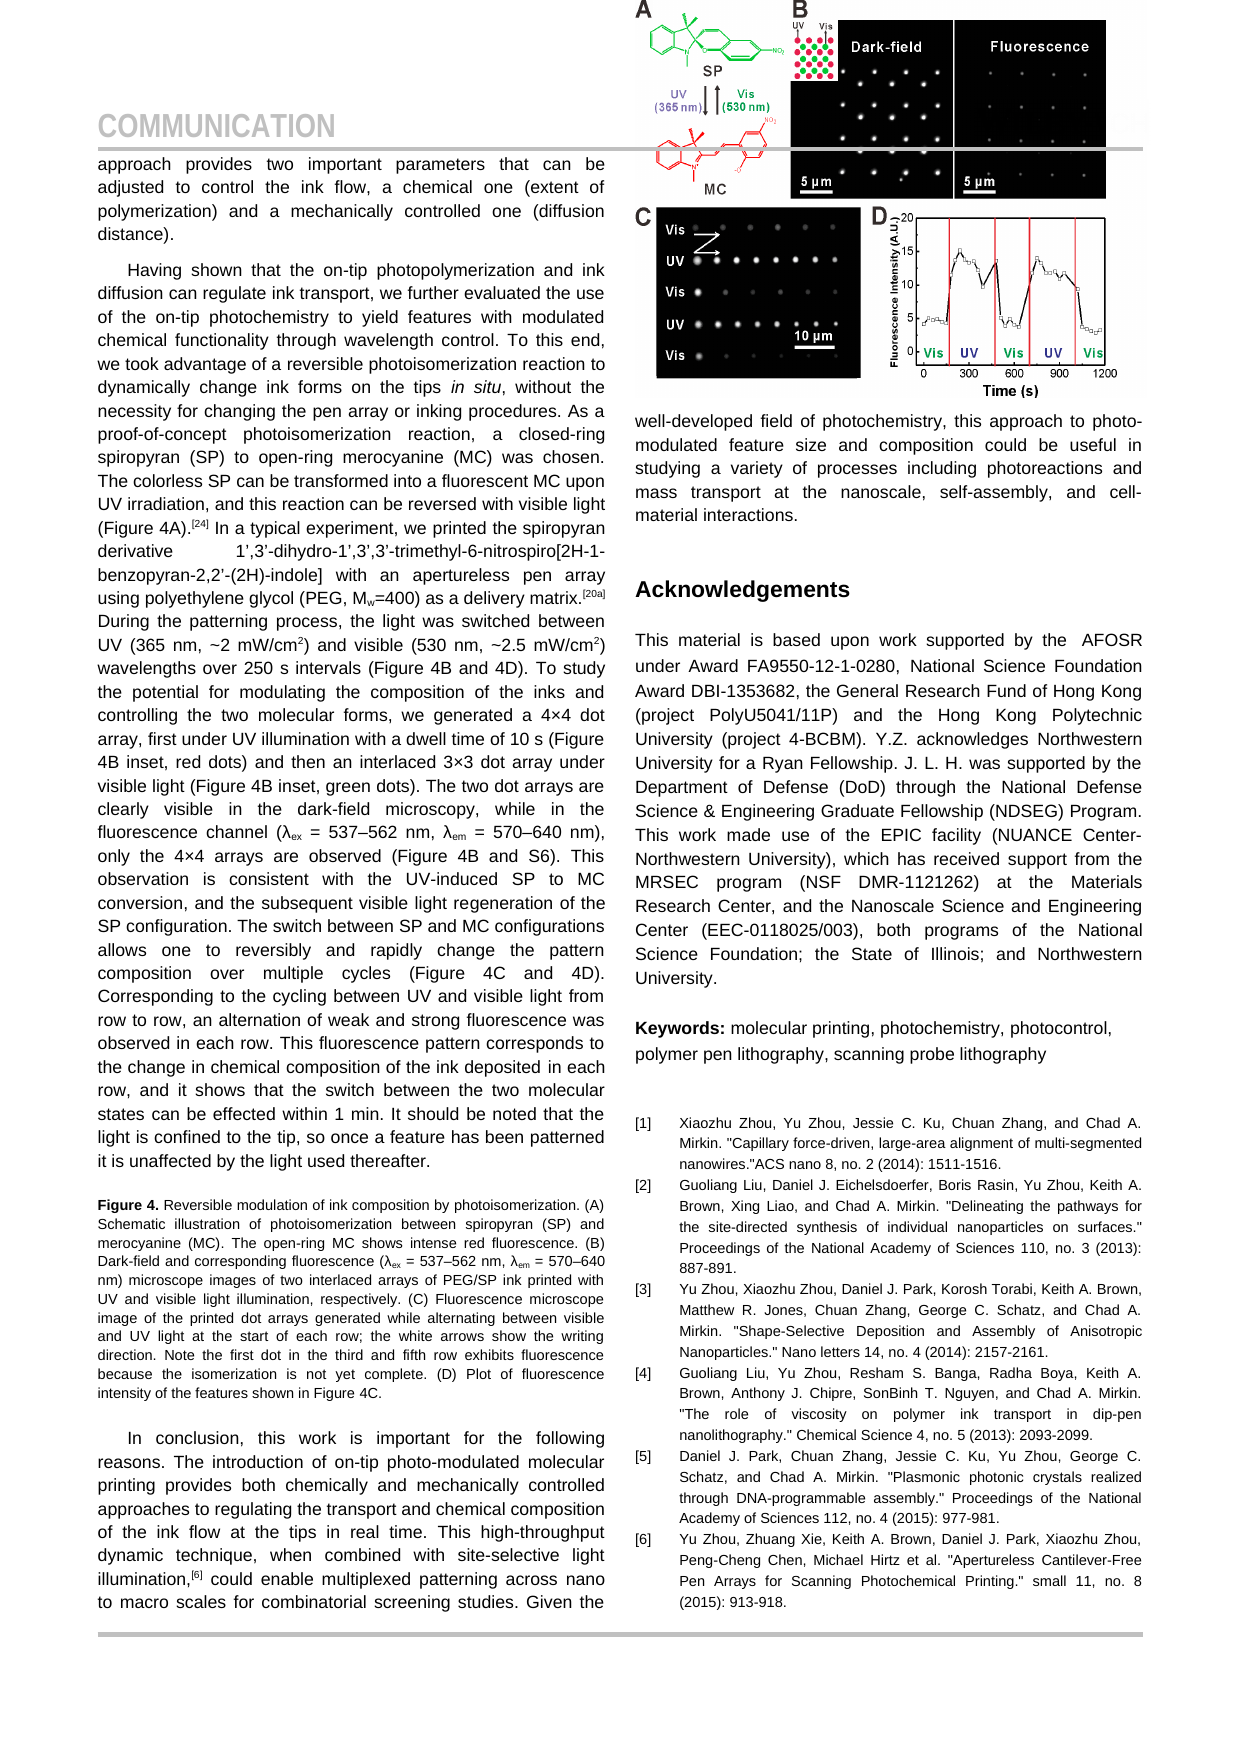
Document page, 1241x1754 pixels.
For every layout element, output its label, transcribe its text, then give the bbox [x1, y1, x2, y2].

text [2] Guoliang Liu, Daniel J. Eichelsdoerfer, Boris Rasin, Yu Zhou, Keith A. Brown, Xing Liao, and Chad A. Mirkin. "Delineating the pathways for the site-directed synthesis of individual nanoparticles on surfaces." Proceedings of the National Academy of Sciences 110, no. 3 (2013): 887-891. [635, 1174, 1143, 1278]
text [4] Guoliang Liu, Yu Zhou, Resham S. Banga, Radha Boya, Keith A. Brown, Anthony J. Chipre, SonBinh T. Nguyen, and Chad A. Mirkin. "The role of viscosity on polymer ink transport in dip-pen nanolithography." Chemical Science 4, no. 5 (2013): 2093-2099. [635, 1361, 1143, 1445]
text Acknowledgements [635, 576, 1143, 603]
text [3] Yu Zhou, Xiaozhu Zhou, Daniel J. Park, Korosh Torabi, Keith A. Brown, Matthew R. Jones, Chuan Zhang, George C. Schatz, and Chad A. Mirkin. "Shape-Selective Deposition and Assembly of Anisotropic Nanoparticles." Nano letters 14, no. 4 (2014): 2157-2161. [635, 1278, 1143, 1361]
text [1] Xiaozhu Zhou, Yu Zhou, Jessie C. Ku, Chuan Zhang, and Chad A. Mirkin. "Capillary force-driven, large-area alignment of multi-segmented nanowires."ACS nano 8, no. 2 (2014): 1511-1516. [635, 1111, 1143, 1174]
text [5] Daniel J. Park, Chuan Zhang, Jessie C. Ku, Yu Zhou, George C. Schatz, and Chad A. Mirkin. "Plasmonic photonic crystals realized through DNA-programmable assembly." Proceedings of the National Academy of Sciences 112, no. 4 (2015): 977-981. [635, 1445, 1143, 1528]
text In conclusion, this work is important for the following reasons. The introduction of on-tip photo-modulated molecular printing provides both chemically and mechanically controlled approaches to regulating the transport and chemical composition of the ink flow at the tips in real time. This high-throughput dynamic technique, when combined with site-selective light illumination,[6] could enable multiplexed patterning across nano to macro scales for combinatorial screening studies. Given the well-developed field of photochemistry, this approach to photo-modulated feature size and composition could be useful in studying a variety of processes including photoreactions and mass transport at the nanoscale, self-assembly, and cell-material interactions. [635, 151, 1143, 526]
picture [635, 0, 1146, 397]
text [6] Yu Zhou, Zhuang Xie, Keith A. Brown, Daniel J. Park, Xiaozhu Zhou, Peng-Cheng Chen, Michael Hirtz et al. "Apertureless Cantilever-Free Pen Arrays for Scanning Photochemical Printing." small 11, no. 8 (2015): 913-918. [635, 1528, 1143, 1611]
text Keywords: molecular printing, photochemistry, photocontrol, polymer pen lithography, scanning probe lithography [635, 1013, 1143, 1066]
text Having shown that the on-tip photopolymerization and ink diffusion can regulate ink transport, we further evaluated the use of the on-tip photochemistry to yield features with modulated chemical functionality through wavelength control. To this end, we took advantage of a reversible photoisomerization reaction to dynamically change ink forms on the tips in situ, without the necessity for changing the pen array or inking procedures. As a proof-of-concept photoisomerization reaction, a closed-ring spiropyran (SP) to open-ring merocyanine (MC) was chosen. The colorless SP can be transformed into a fluorescent MC upon UV irradiation, and this reaction can be reversed with visible light (Figure 4A).[24] In a typical experiment, we printed the spiropyran derivative 1’,3’-dihydro-1’,3’,3’-trimethyl-6-nitrospiro[2H-1-benzopyran-2,2’-(2H)-indole] with an apertureless pen array using polyethylene glycol (PEG, Mw=400) as a delivery matrix.[20a] During the patterning process, the light was switched between UV (365 nm, ~2 mW/cm2) and visible (530 nm, ~2.5 mW/cm2) wavelengths over 250 s intervals (Figure 4B and 4D). To study the potential for modulating the composition of the inks and controlling the two molecular forms, we generated a 4×4 dot array, first under UV illumination with a dwell time of 10 s (Figure 4B inset, red dots) and then an interlaced 3×3 dot array under visible light (Figure 4B inset, green dots). The two dot arrays are clearly visible in the dark-field microscopy, while in the fluorescence channel (λex = 537–562 nm, λem = 570–640 nm), only the 4×4 arrays are observed (Figure 4B and S6). This observation is consistent with the UV-induced SP to MC conversion, and the subsequent visible light regeneration of the SP configuration. The switch between SP and MC configurations allows one to reversibly and rapidly change the pattern composition over multiple cycles (Figure 4C and 4D). Corresponding to the cycling between UV and visible light from row to row, an alternation of weak and strong fluorescence was observed in each row. This fluorescence pattern corresponds to the change in chemical composition of the ink deposited in each row, and it shows that the switch between the two molecular states can be effected within 1 min. It should be noted that the light is confined to the tip, so once a feature has been patterned it is unaffected by the light used thereafter. [97, 258, 605, 1172]
text In conclusion, this work is important for the following reasons. The introduction of on-tip photo-modulated molecular printing provides both chemically and mechanically controlled approaches to regulating the transport and chemical composition of the ink flow at the tips in real time. This high-throughput dynamic technique, when combined with site-selective light illumination,[6] could enable multiplexed patterning across nano to macro scales for combinatorial screening studies. Given the well-developed field of photochemistry, this approach to photo-modulated feature size and composition could be useful in studying a variety of processes including photoreactions and mass transport at the nanoscale, self-assembly, and cell-material interactions. [97, 1426, 605, 1613]
text Figure 4. Reversible modulation of ink composition by photoisomerization. (A) Schematic illustration of photoisomerization between spiropyran (SP) and merocyanine (MC). The open-ring MC shows intense red fluorescence. (B) Dark-field and corresponding fluorescence (λex = 537–562 nm, λem = 570–640 nm) microscope images of two interlaced arrays of PEG/SP ink printed with UV and visible light illumination, respectively. (C) Fluorescence microscope image of the printed dot arrays generated while alternating between visible and UV light at the start of each row; the white arrows show the writing direction. Note the first dot in the third and fifth row exhibits fluorescence because the isomerization is not yet complete. (D) Plot of fluorescence intensity of the features shown in Figure 4C. [97, 1196, 605, 1402]
text This material is based upon work supported by the AFOSR under Award FA9550-12-1-0280, National Science Foundation Award DBI-1353682, the General Research Fund of Hong Kong (project PolyU5041/11P) and the Hong Kong Polytechnic University (project 4-BCBM). Y.Z. acknowledges Northwestern University for a Ryan Fellowship. J. L. H. was supported by the Department of Defense (DoD) through the National Defense Science & Engineering Graduate Fellowship (NDSEG) Program. This work made use of the EPIC facility (NUANCE Center-Northwestern University), which has received support from the MRSEC program (NSF DMR-1121262) at the Materials Research Center, and the Nanoscale Science and Engineering Center (EEC-0118025/003), both programs of the National Science Foundation; the State of Illinois; and Northwestern University. [635, 627, 1143, 988]
